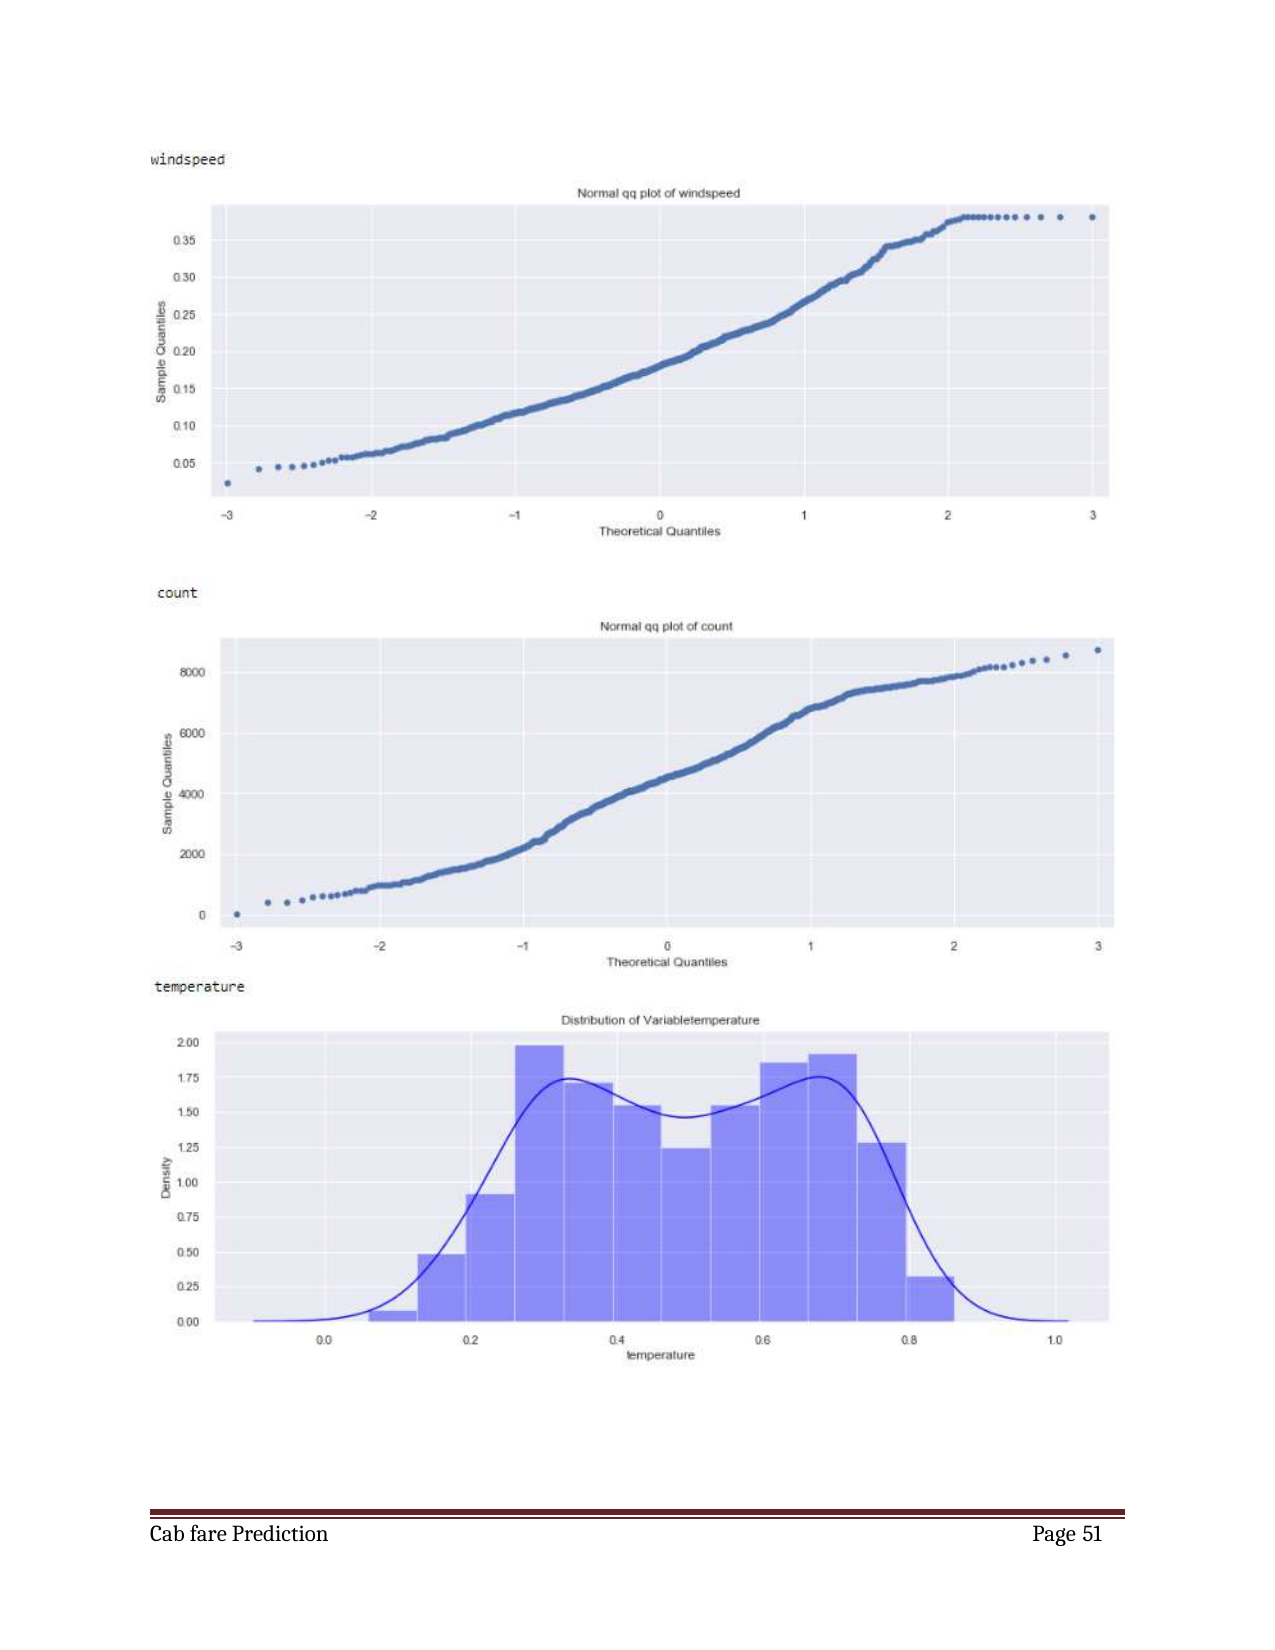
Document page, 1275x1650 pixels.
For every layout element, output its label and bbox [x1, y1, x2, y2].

picture [150, 150, 1125, 552]
picture [150, 576, 1125, 1374]
